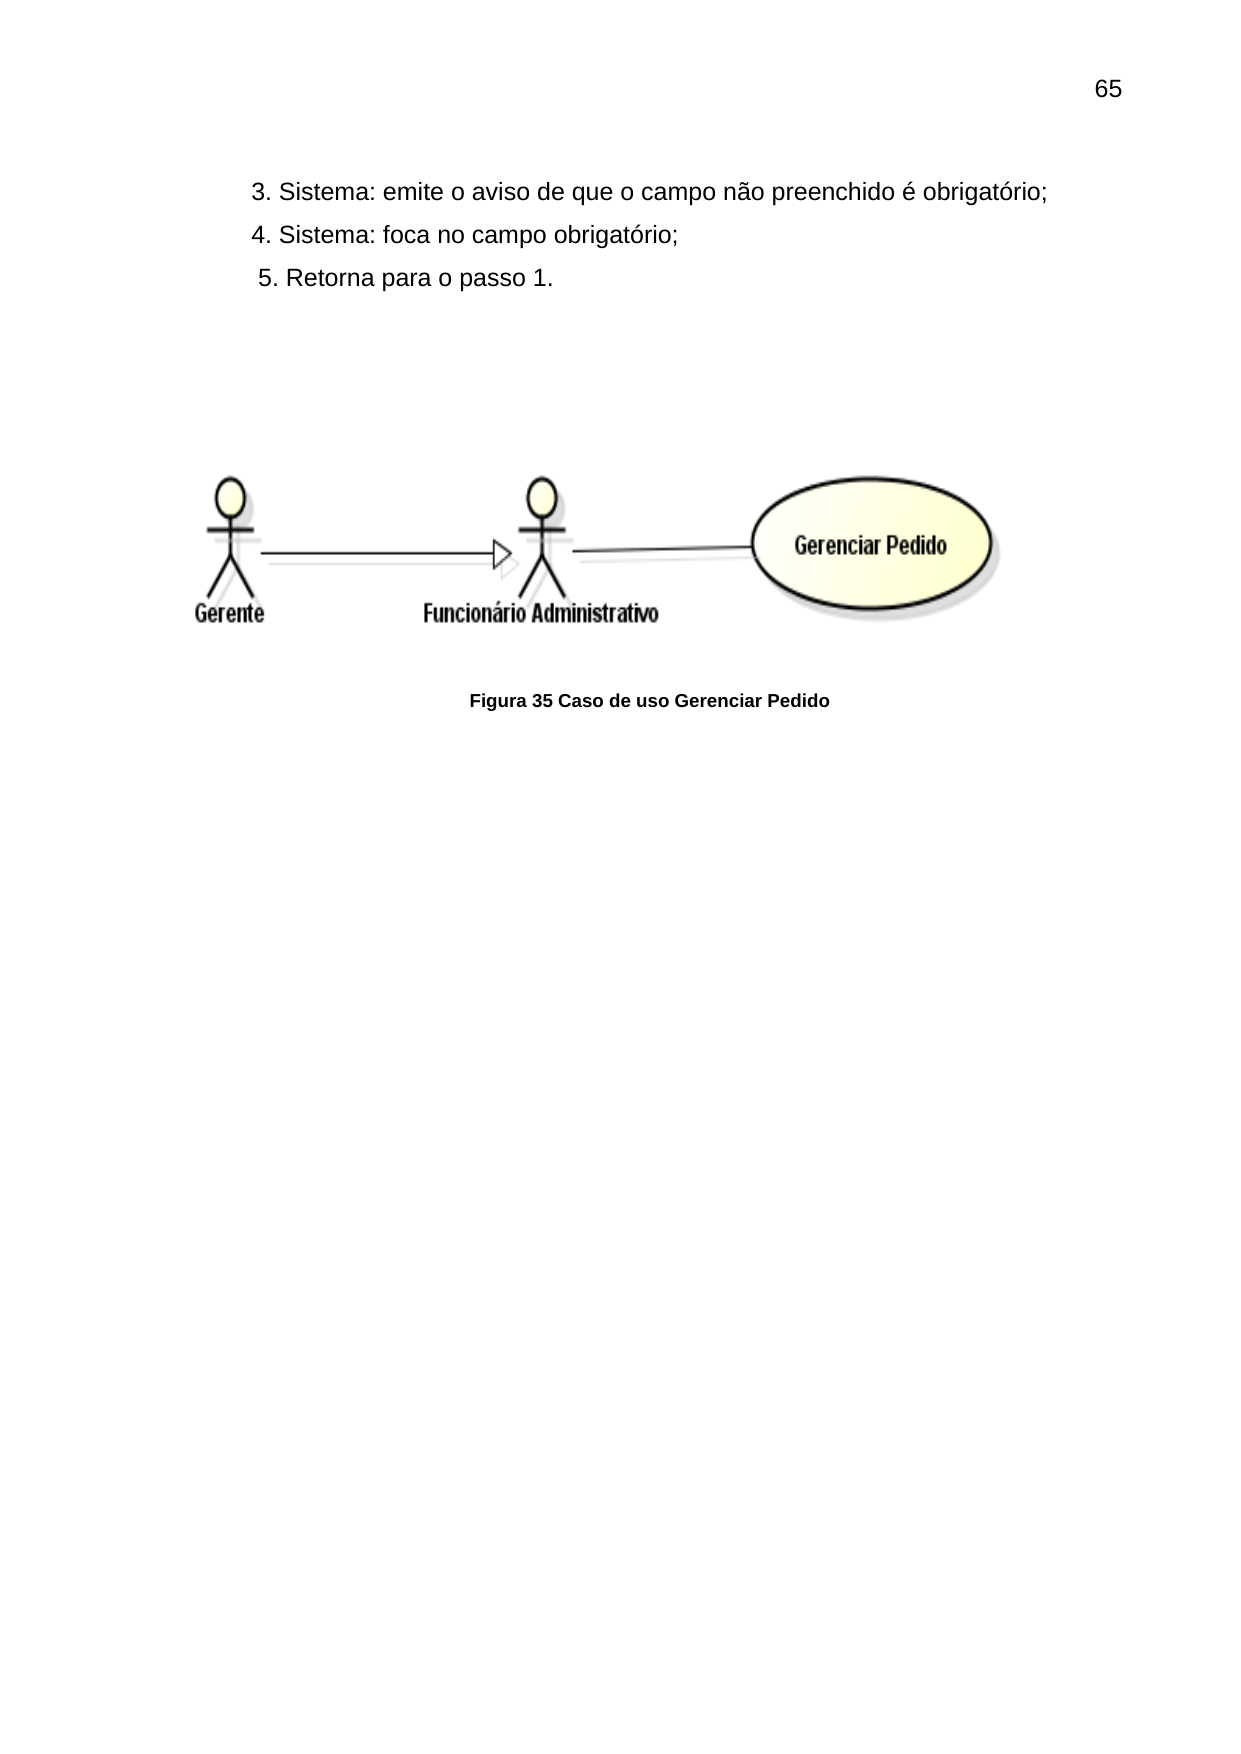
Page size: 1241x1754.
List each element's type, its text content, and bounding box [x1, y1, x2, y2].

text 3. Sistema: emite o aviso de que o campo não preenchido é obrigatório; [177, 177, 1122, 206]
text 5. Retorna para o passo 1. [177, 263, 1122, 292]
picture [177, 451, 1009, 661]
text 4. Sistema: foca no campo obrigatório; [177, 220, 1122, 249]
text Figura 35 Caso de uso Gerenciar Pedido [177, 690, 1122, 712]
